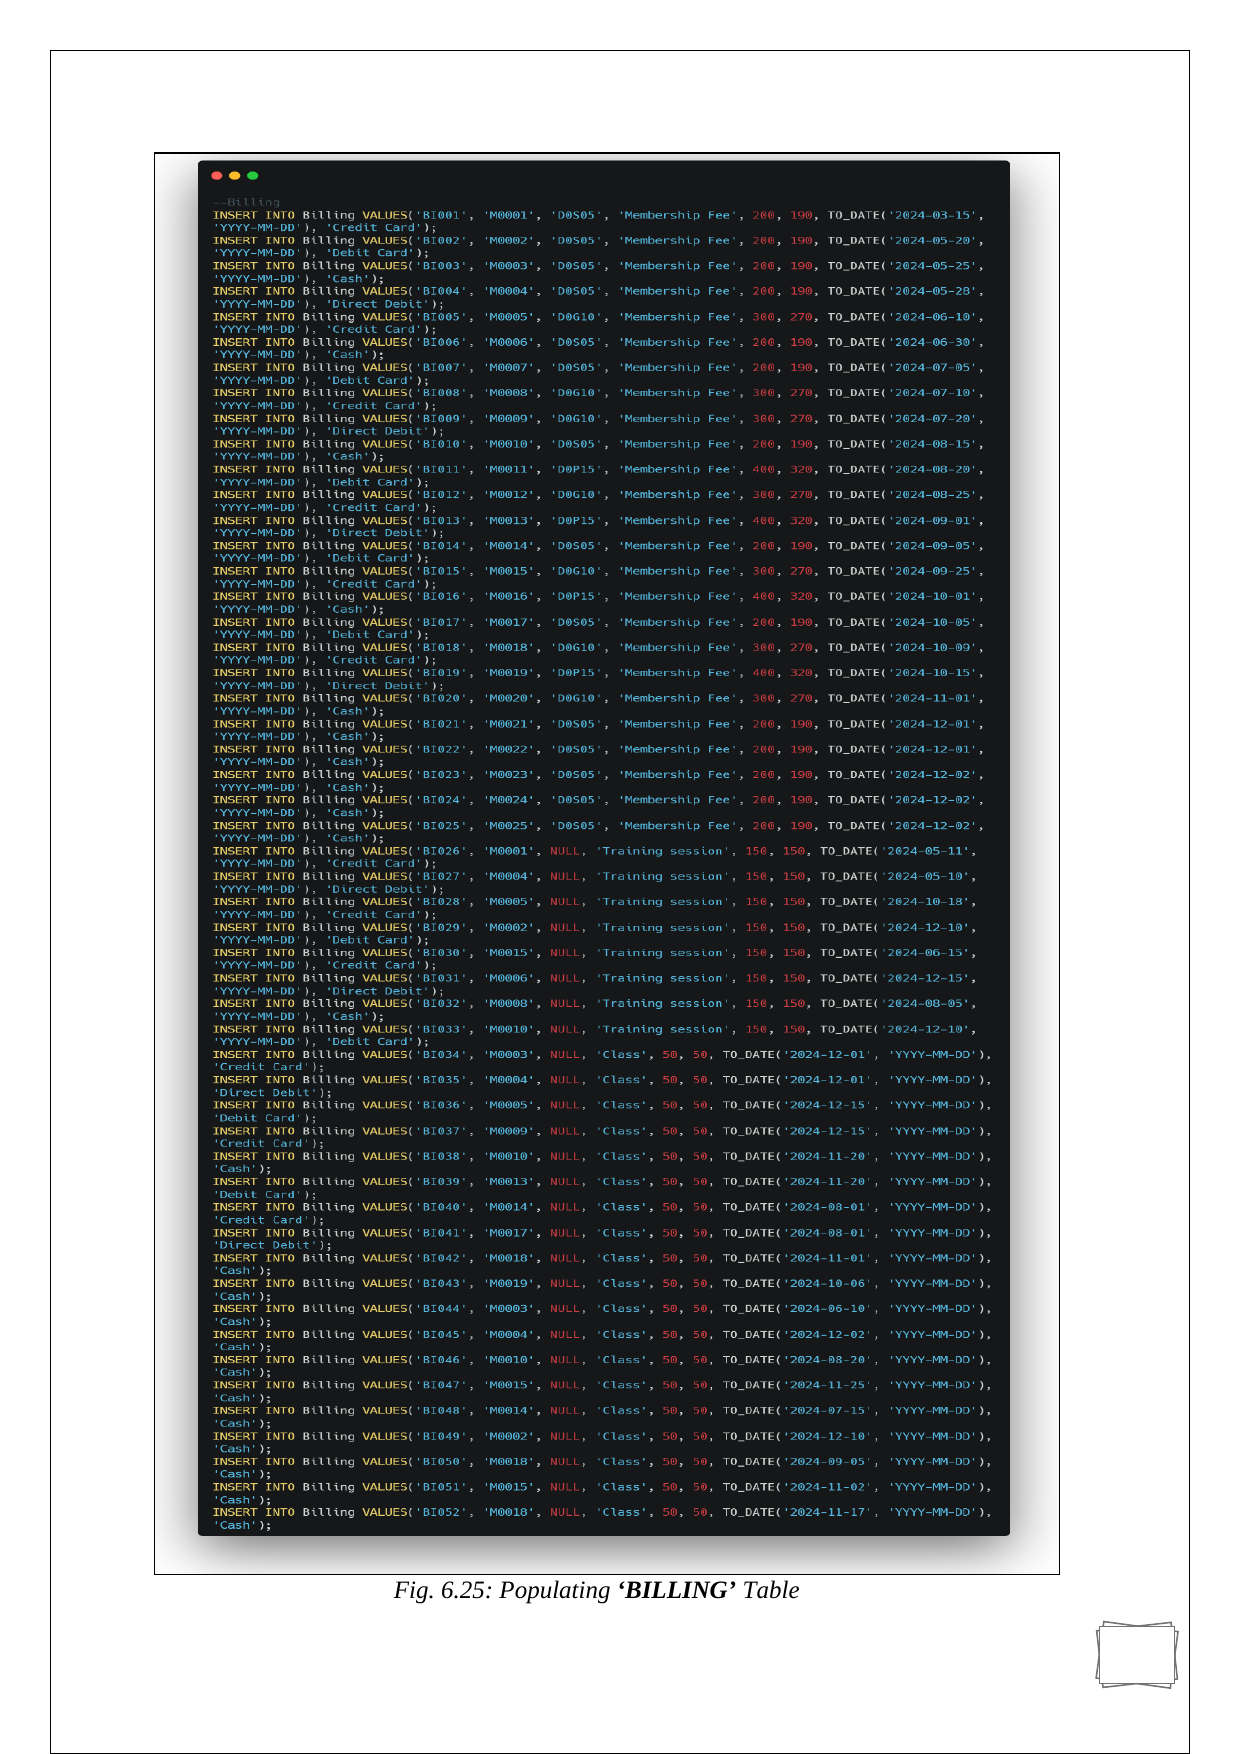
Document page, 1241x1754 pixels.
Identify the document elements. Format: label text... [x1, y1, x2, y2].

picture [155, 154, 1059, 1574]
